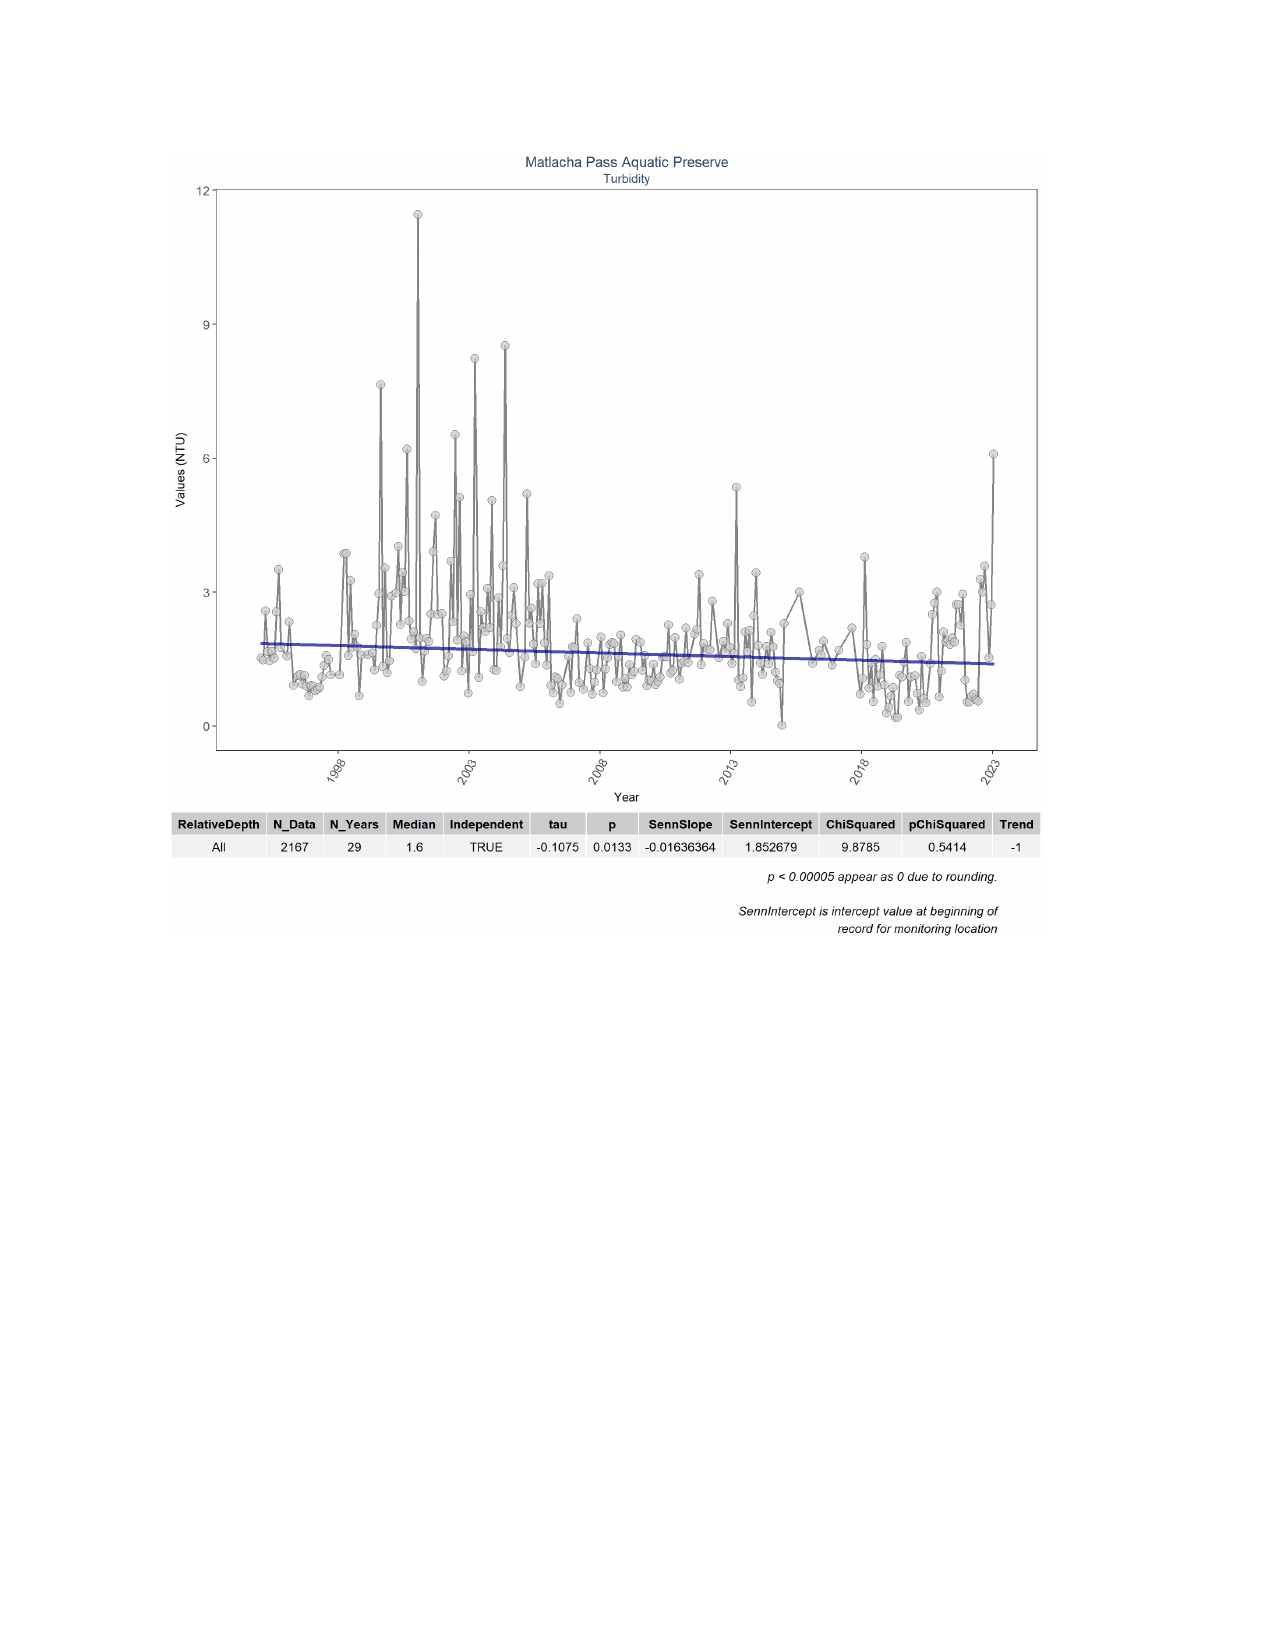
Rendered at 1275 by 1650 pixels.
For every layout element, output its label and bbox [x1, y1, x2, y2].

picture [168, 150, 1044, 938]
